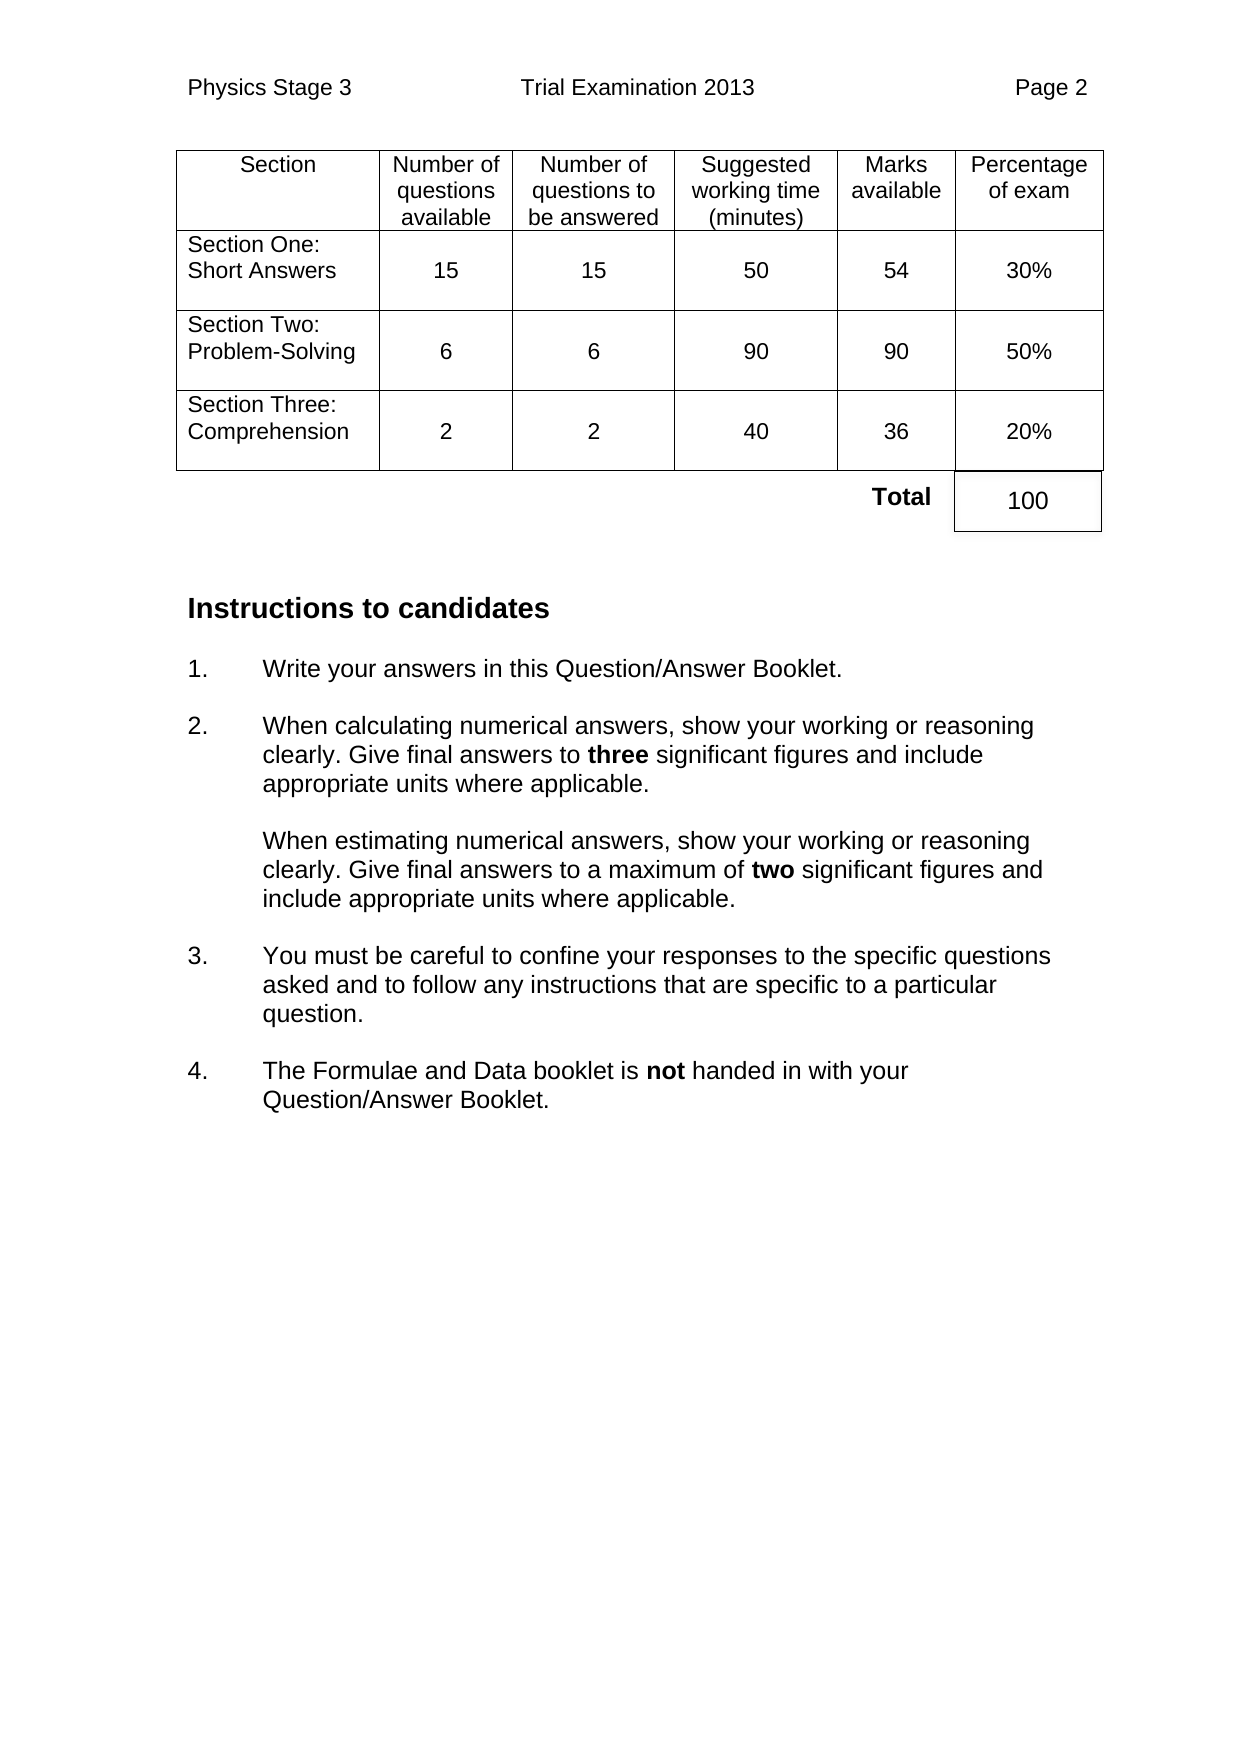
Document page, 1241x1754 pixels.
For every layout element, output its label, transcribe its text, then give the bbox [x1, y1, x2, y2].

text 4. The Formulae and Data booklet is not handed in with your Question/Answer Booklet. [187, 1056, 1053, 1113]
table_cell 54 [838, 231, 955, 310]
table_cell 20% [956, 391, 1103, 470]
table_cell 2 [513, 391, 674, 470]
text 1. Write your answers in this Question/Answer Booklet. [187, 653, 1053, 682]
table_cell Section One: Short Answers [177, 231, 379, 310]
table_cell 2 [380, 391, 512, 470]
table_header Section [177, 151, 379, 230]
text 2. When calculating numerical answers, show your working or reasoning clearly. Give final answers to three significant figures and include appropriate units where applicable. [187, 711, 1053, 797]
table_cell 6 [380, 311, 512, 390]
table_header Percentage of exam [956, 151, 1103, 230]
table_cell 50 [675, 231, 837, 310]
table_cell 36 [838, 391, 955, 470]
table_cell 15 [380, 231, 512, 310]
table_header Marks available [838, 151, 955, 230]
table_header Suggested working time (minutes) [675, 151, 837, 230]
table_cell 90 [675, 311, 837, 390]
table_header Number of questions available [380, 151, 512, 230]
table_cell 30% [956, 231, 1103, 310]
text Instructions to candidates [187, 591, 1053, 625]
table_cell Section Three: Comprehension [177, 391, 379, 470]
table_cell 90 [838, 311, 955, 390]
table_cell 40 [675, 391, 837, 470]
table_cell 15 [513, 231, 674, 310]
table_cell 6 [513, 311, 674, 390]
table_cell 50% [956, 311, 1103, 390]
text 3. You must be careful to confine your responses to the specific questions asked and to follow any instructions that are specific to a particular question. [187, 941, 1053, 1027]
text When estimating numerical answers, show your working or reasoning clearly. Give final answers to a maximum of two significant figures and include appropriate units where applicable. [187, 826, 1053, 912]
table_header Number of questions to be answered [513, 151, 674, 230]
table_cell Section Two: Problem-Solving [177, 311, 379, 390]
